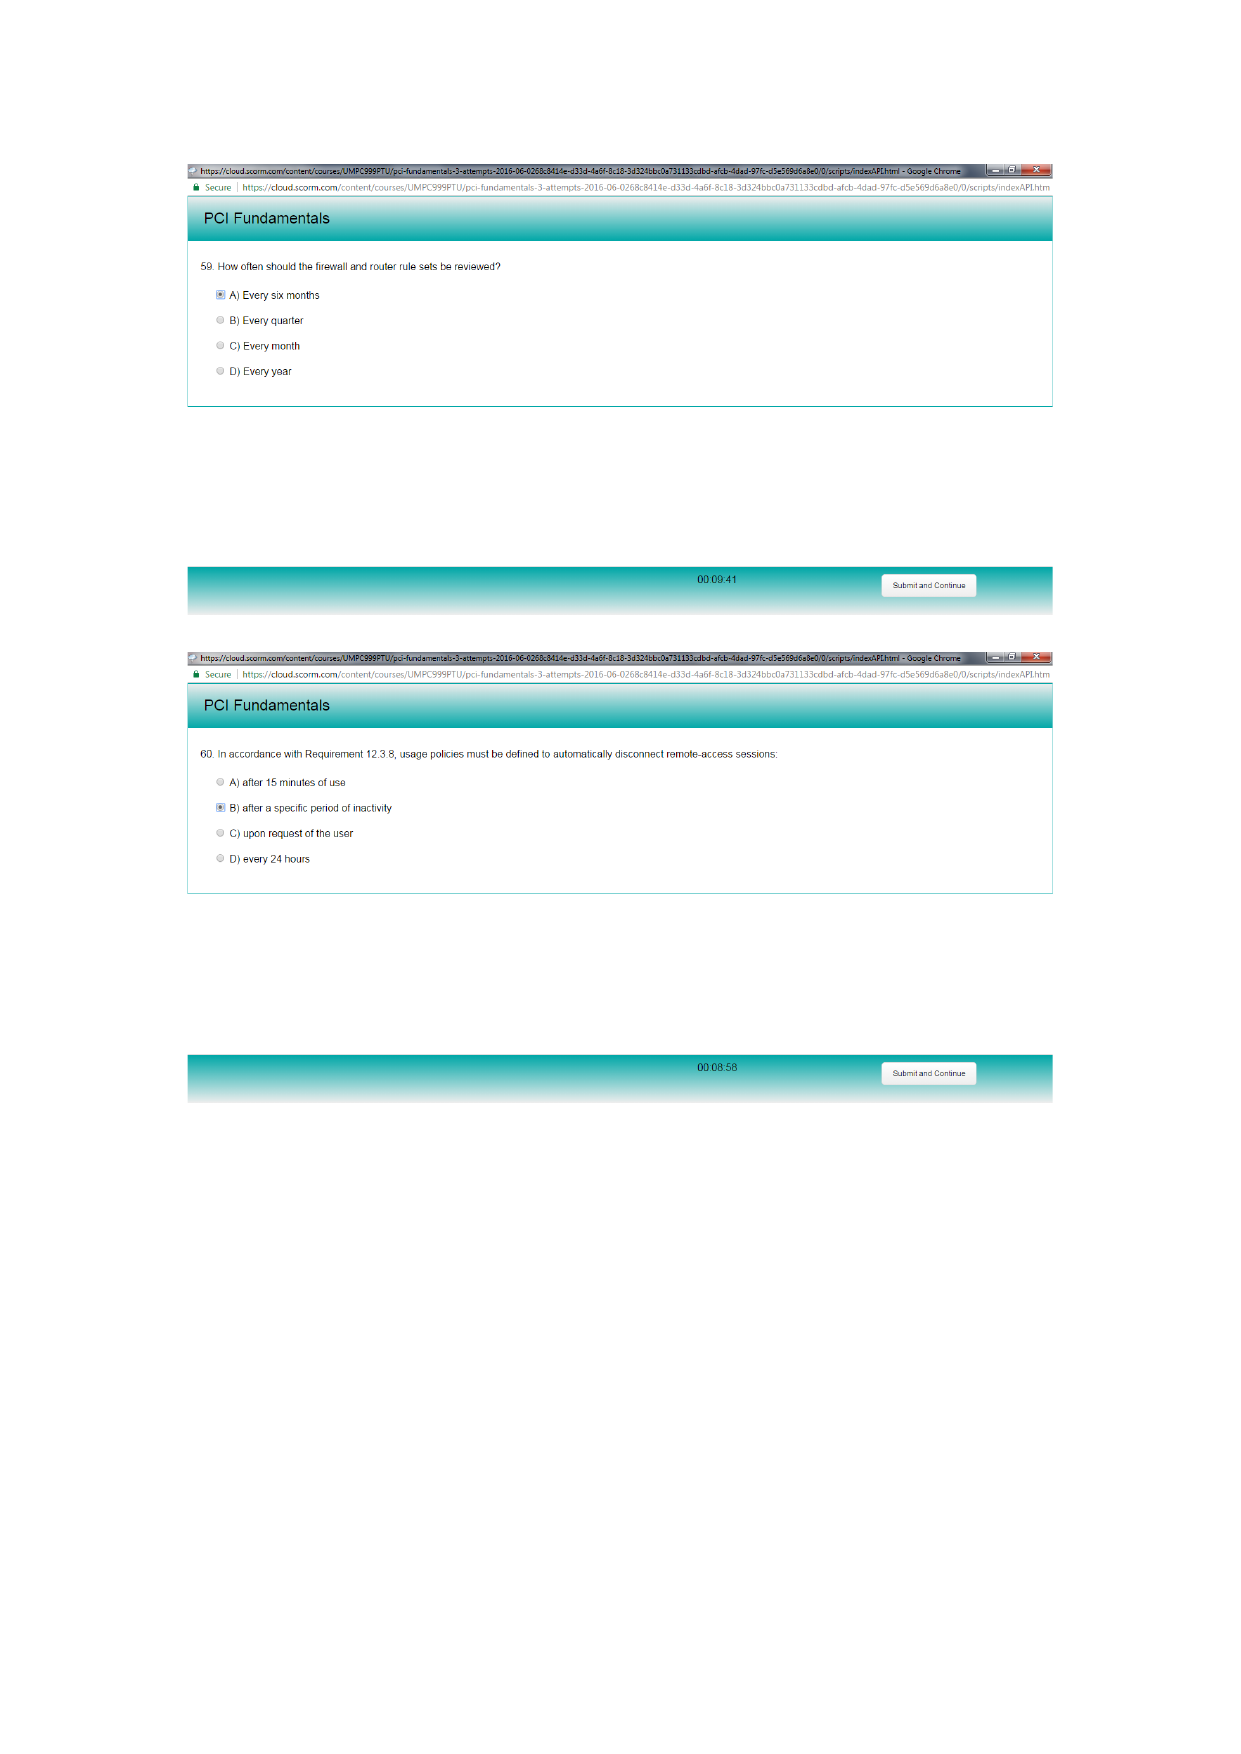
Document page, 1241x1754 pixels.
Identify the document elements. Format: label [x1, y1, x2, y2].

picture [187, 164, 1053, 626]
picture [187, 652, 1053, 1114]
